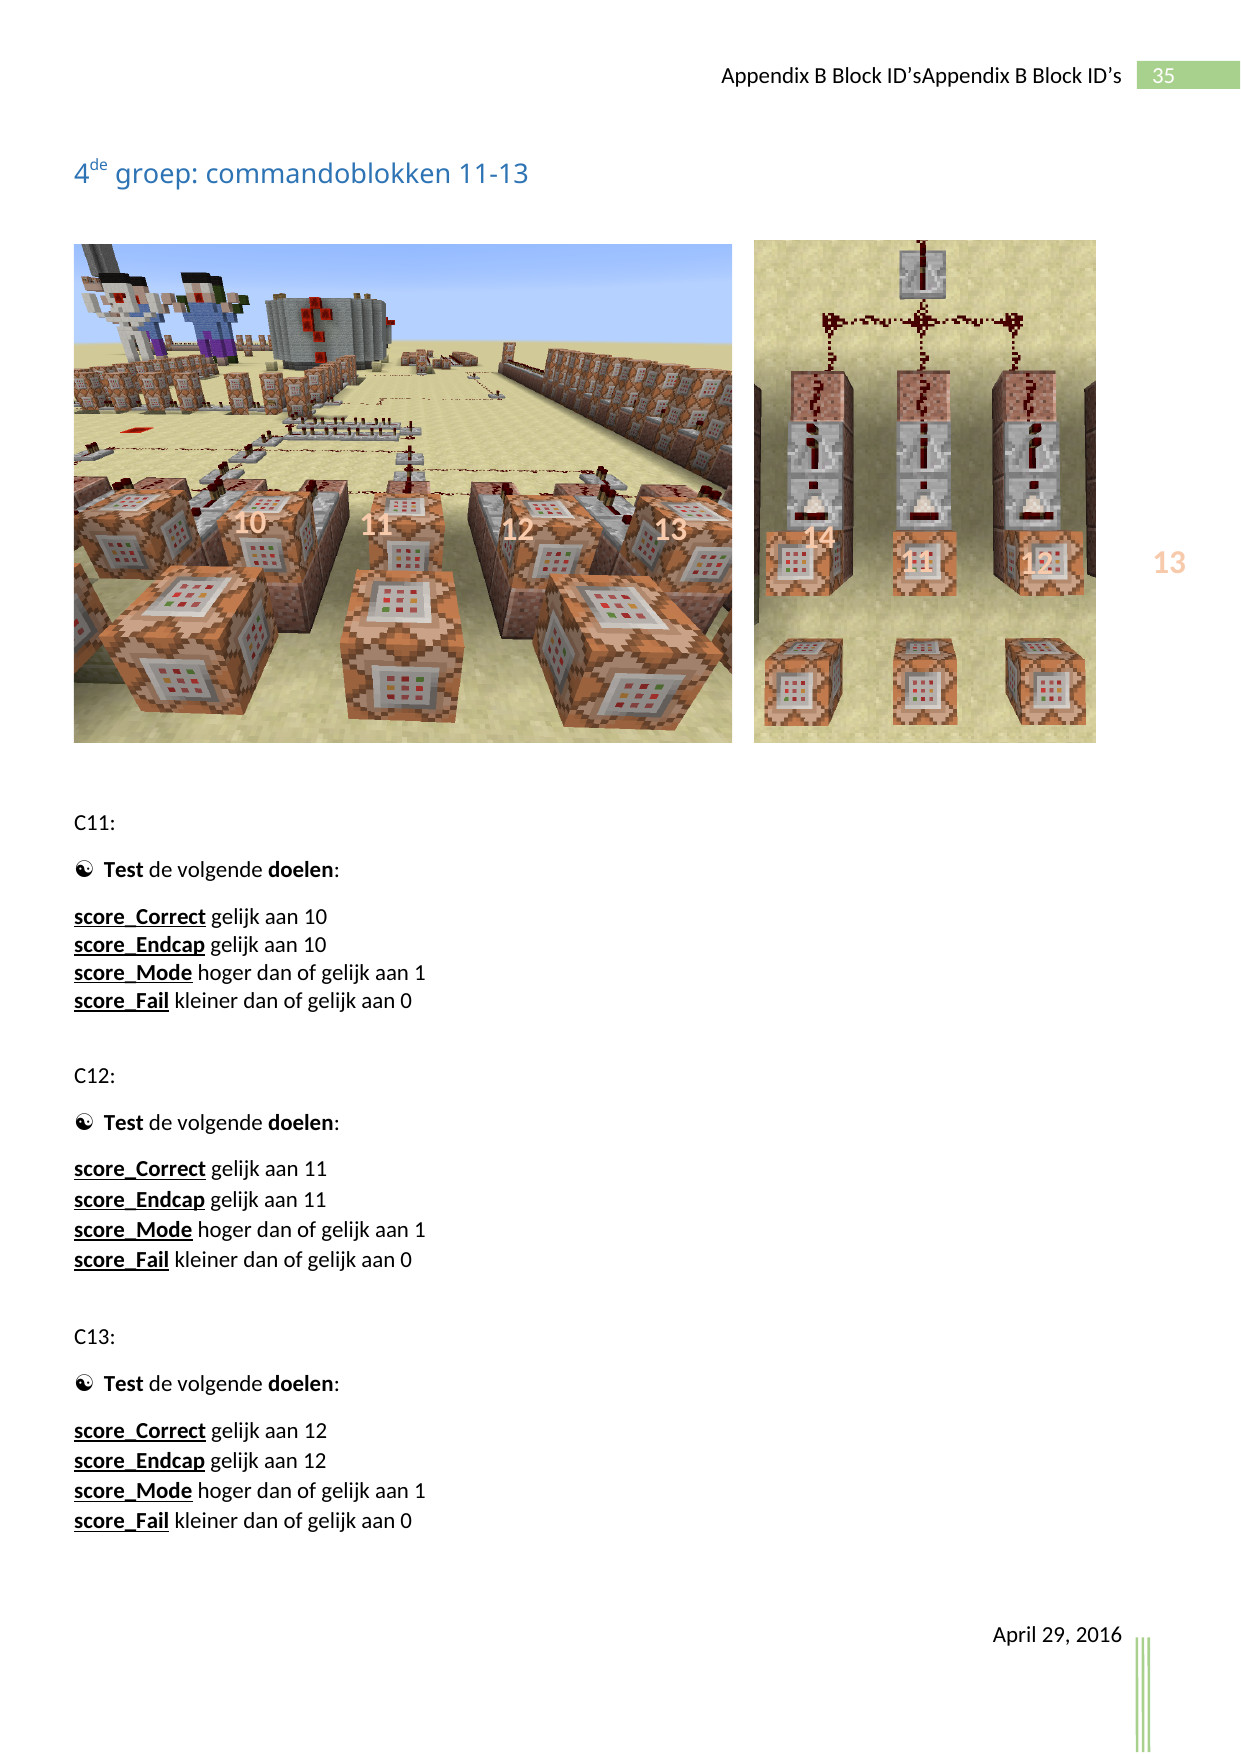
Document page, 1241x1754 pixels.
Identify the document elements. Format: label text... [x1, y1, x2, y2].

text score_Fail kleiner dan of gelijk aan 0 [74, 1507, 1137, 1535]
subtitle 4de groep: commandoblokken 11-13 [74, 154, 1137, 191]
text score_Correct gelijk aan 11 [74, 1154, 1137, 1183]
text score_Correct gelijk aan 10 [74, 902, 1137, 930]
text score_Endcap gelijk aan 12 [74, 1446, 1137, 1474]
text score_Mode hoger dan of gelijk aan 1 [74, 1476, 1137, 1504]
picture [73, 244, 733, 743]
text score_Fail kleiner dan of gelijk aan 0 [74, 986, 1137, 1014]
list Test de volgende doelen: [74, 1369, 1137, 1397]
text score_Mode hoger dan of gelijk aan 1 [74, 958, 1137, 986]
text score_Endcap gelijk aan 11 [74, 1185, 1137, 1213]
list Test de volgende doelen: [74, 855, 1137, 883]
text score_Correct gelijk aan 12 [74, 1416, 1137, 1444]
text C11: [74, 808, 1137, 836]
text C12: [74, 1061, 1137, 1089]
list Test de volgende doelen: [74, 1108, 1137, 1136]
picture [754, 240, 1096, 743]
text score_Endcap gelijk aan 10 [74, 930, 1137, 958]
text C13: [74, 1322, 1137, 1350]
text score_Fail kleiner dan of gelijk aan 0 [74, 1245, 1137, 1273]
text score_Mode hoger dan of gelijk aan 1 [74, 1215, 1137, 1243]
